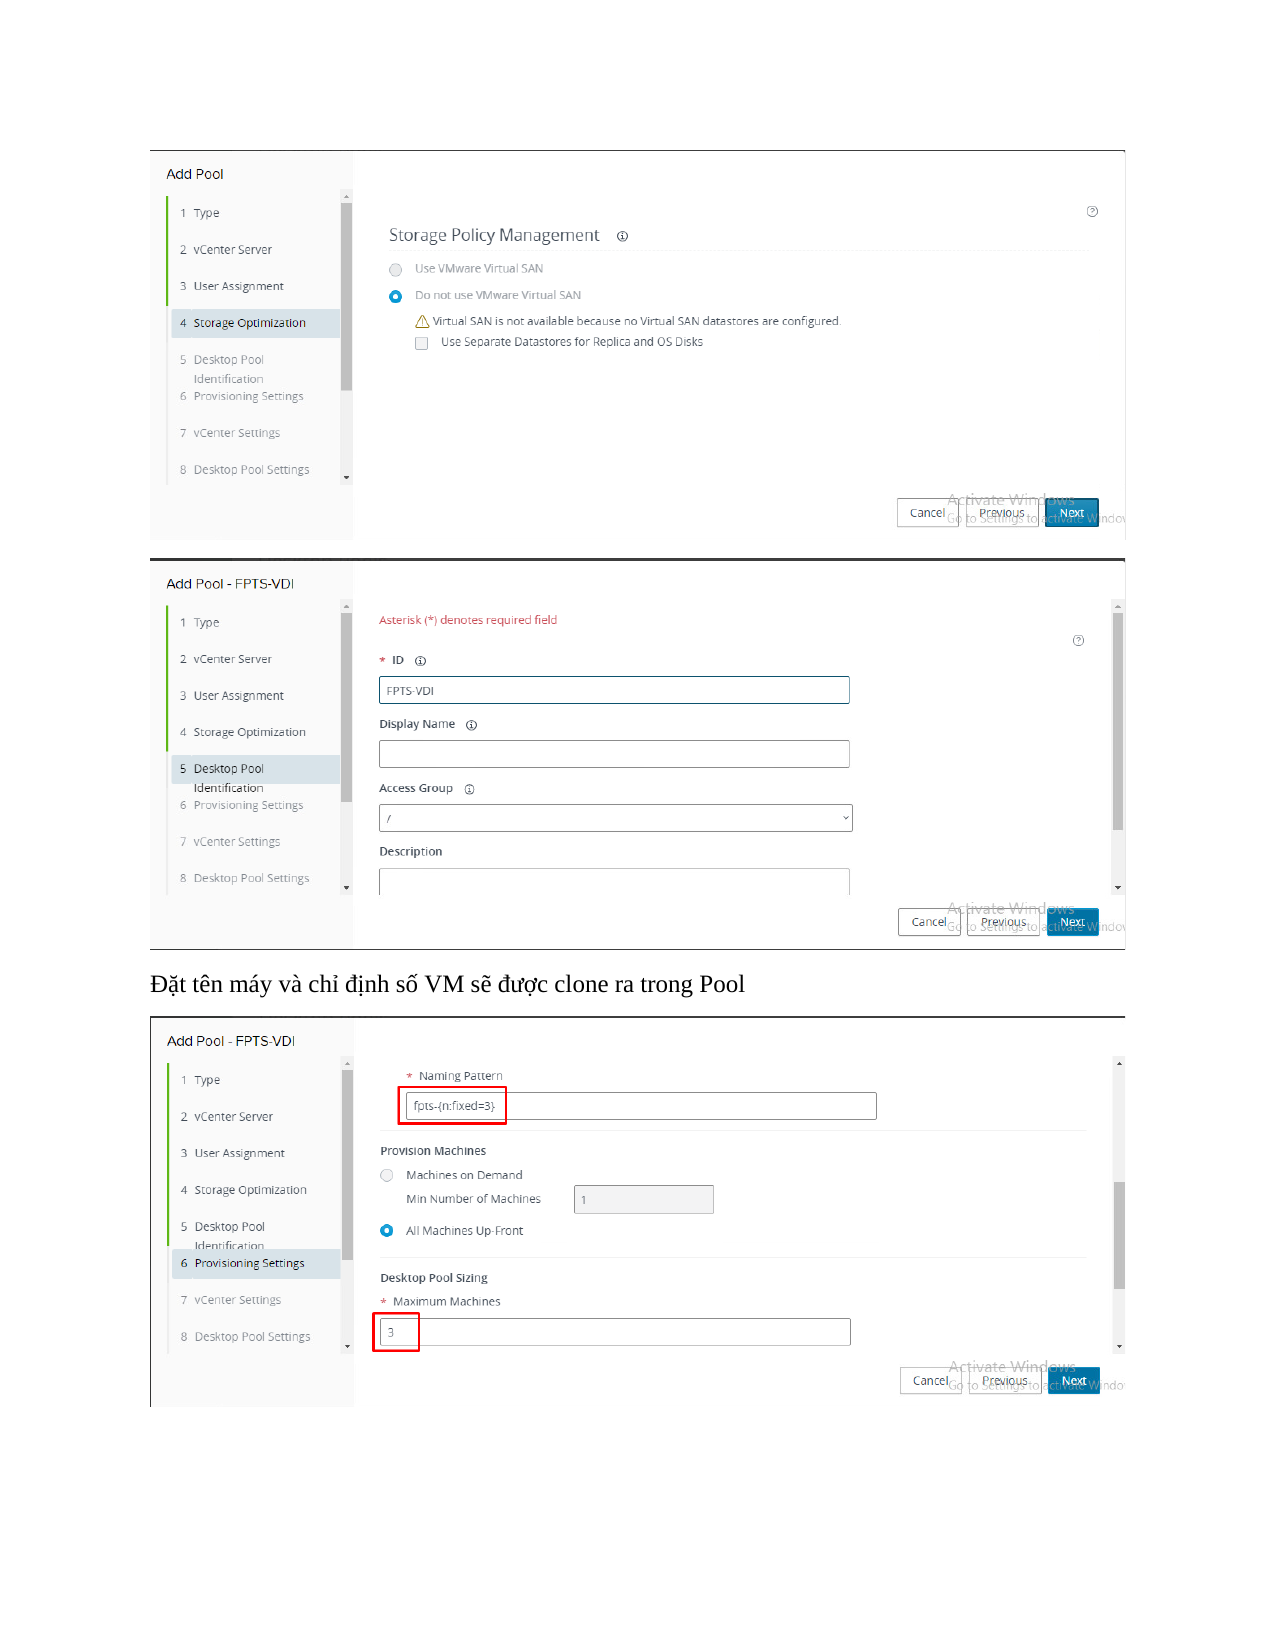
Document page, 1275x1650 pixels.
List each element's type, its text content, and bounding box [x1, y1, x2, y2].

text Đặt tên máy và chỉ định số VM sẽ được clone ra trong Pool [150, 969, 1125, 998]
picture [150, 1016, 1125, 1407]
picture [150, 150, 1125, 540]
picture [150, 558, 1125, 950]
